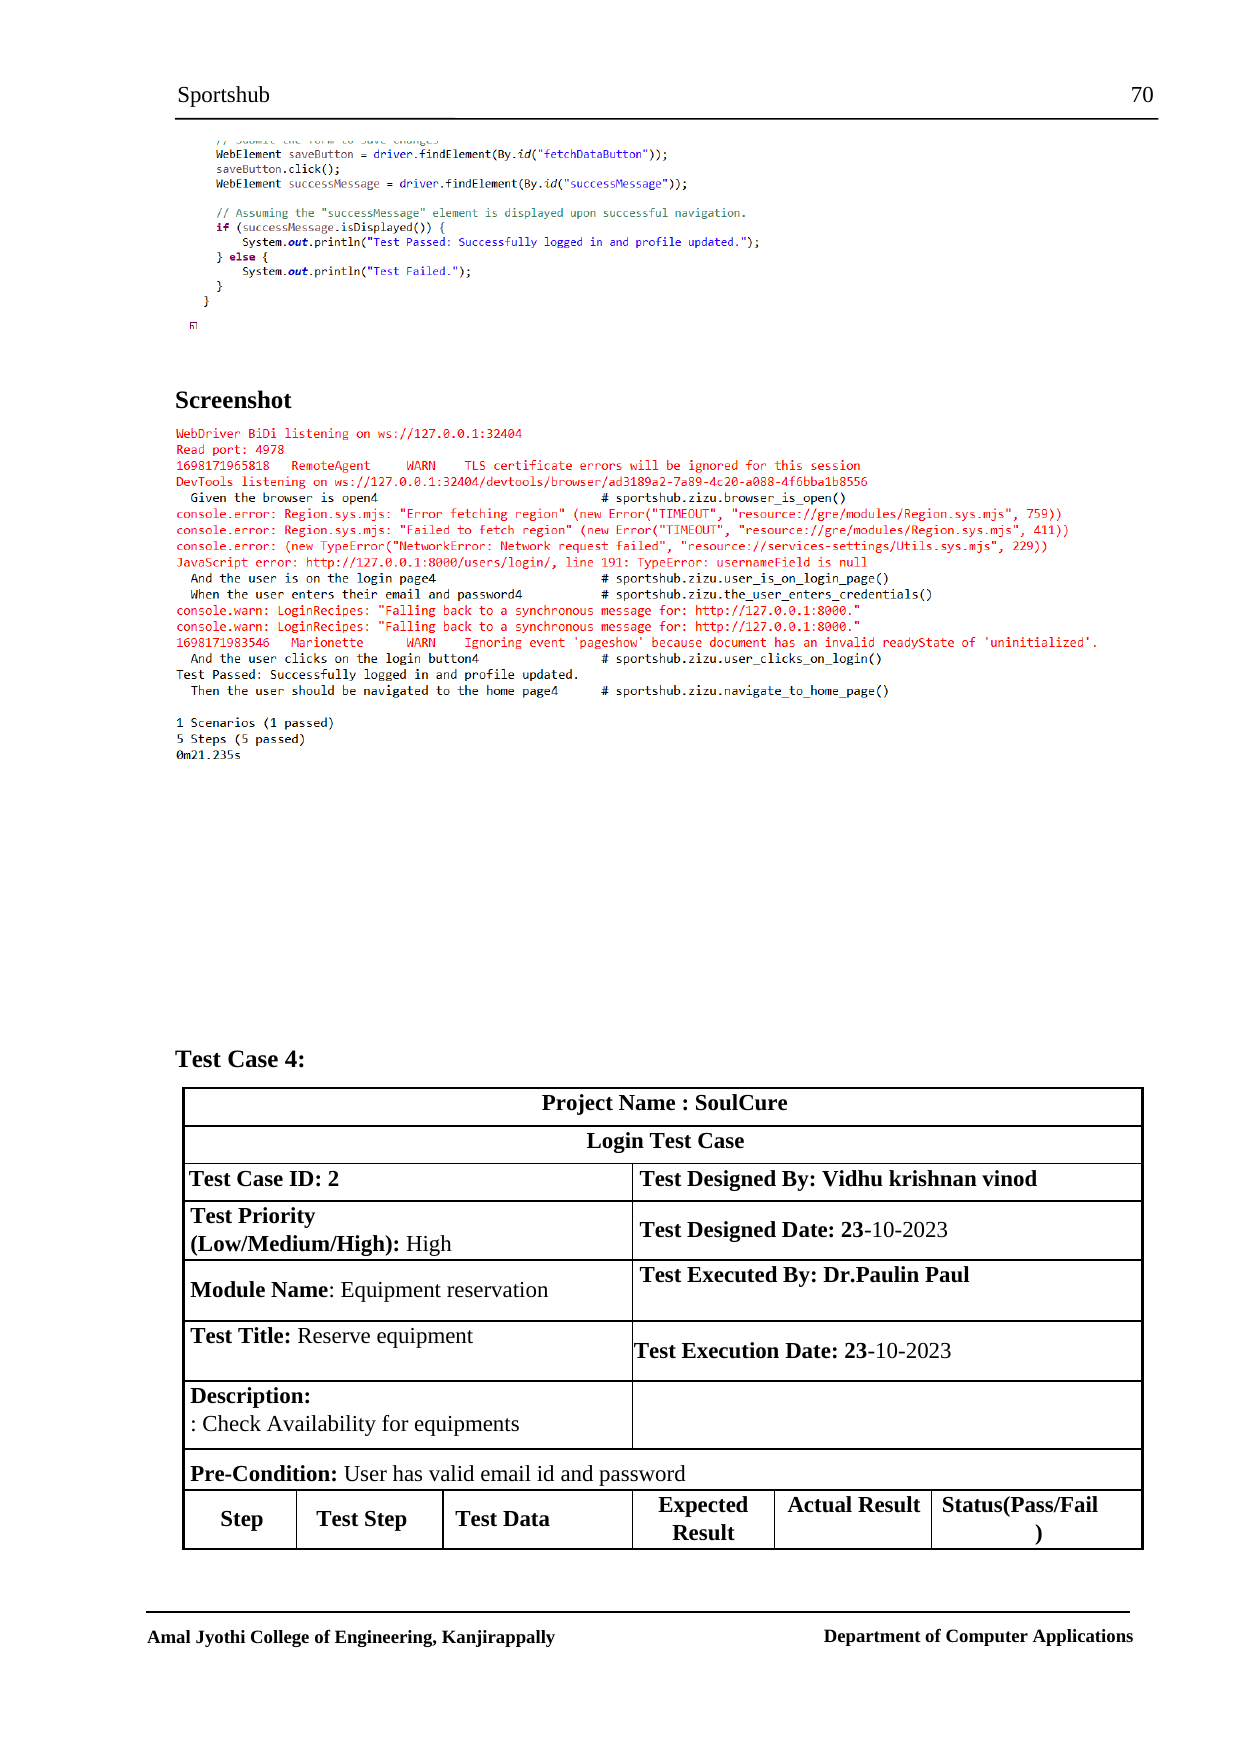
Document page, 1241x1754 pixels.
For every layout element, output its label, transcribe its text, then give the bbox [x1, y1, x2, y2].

table_cell Test Priority (Low/Medium/High): High [185, 1202, 632, 1259]
text Screenshot [175, 385, 1043, 414]
table_cell Test Executed By: Dr.Paulin Paul [633, 1261, 1141, 1320]
table_cell Pre-Condition: User has valid email id and password [185, 1450, 1141, 1489]
table_cell Description: : Check Availability for equipments [185, 1382, 632, 1448]
table_cell Actual Result [775, 1491, 931, 1548]
table_cell Test Step [297, 1491, 442, 1548]
table_cell [633, 1382, 1141, 1448]
table_cell Module Name: Equipment reservation [185, 1261, 632, 1320]
picture [175, 141, 1163, 329]
table_cell Status(Pass/Fail ) [932, 1491, 1141, 1548]
table_cell Expected Result [633, 1491, 774, 1548]
picture [175, 428, 1163, 775]
table_cell Step [185, 1491, 296, 1548]
table_cell Test Title: Reserve equipment [185, 1322, 632, 1380]
table_cell Login Test Case [185, 1127, 1141, 1162]
table_cell Test Data [444, 1491, 632, 1548]
text Test Case 4: [175, 1044, 1043, 1073]
table_header Project Name : SoulCure [185, 1089, 1141, 1125]
table_cell Test Designed Date: 23-10-2023 [633, 1202, 1141, 1259]
table_cell Test Designed By: Vidhu krishnan vinod [633, 1164, 1141, 1200]
table_cell Test Case ID: 2 [185, 1164, 632, 1200]
table_cell Test Execution Date: 23-10-2023 [633, 1322, 1141, 1380]
